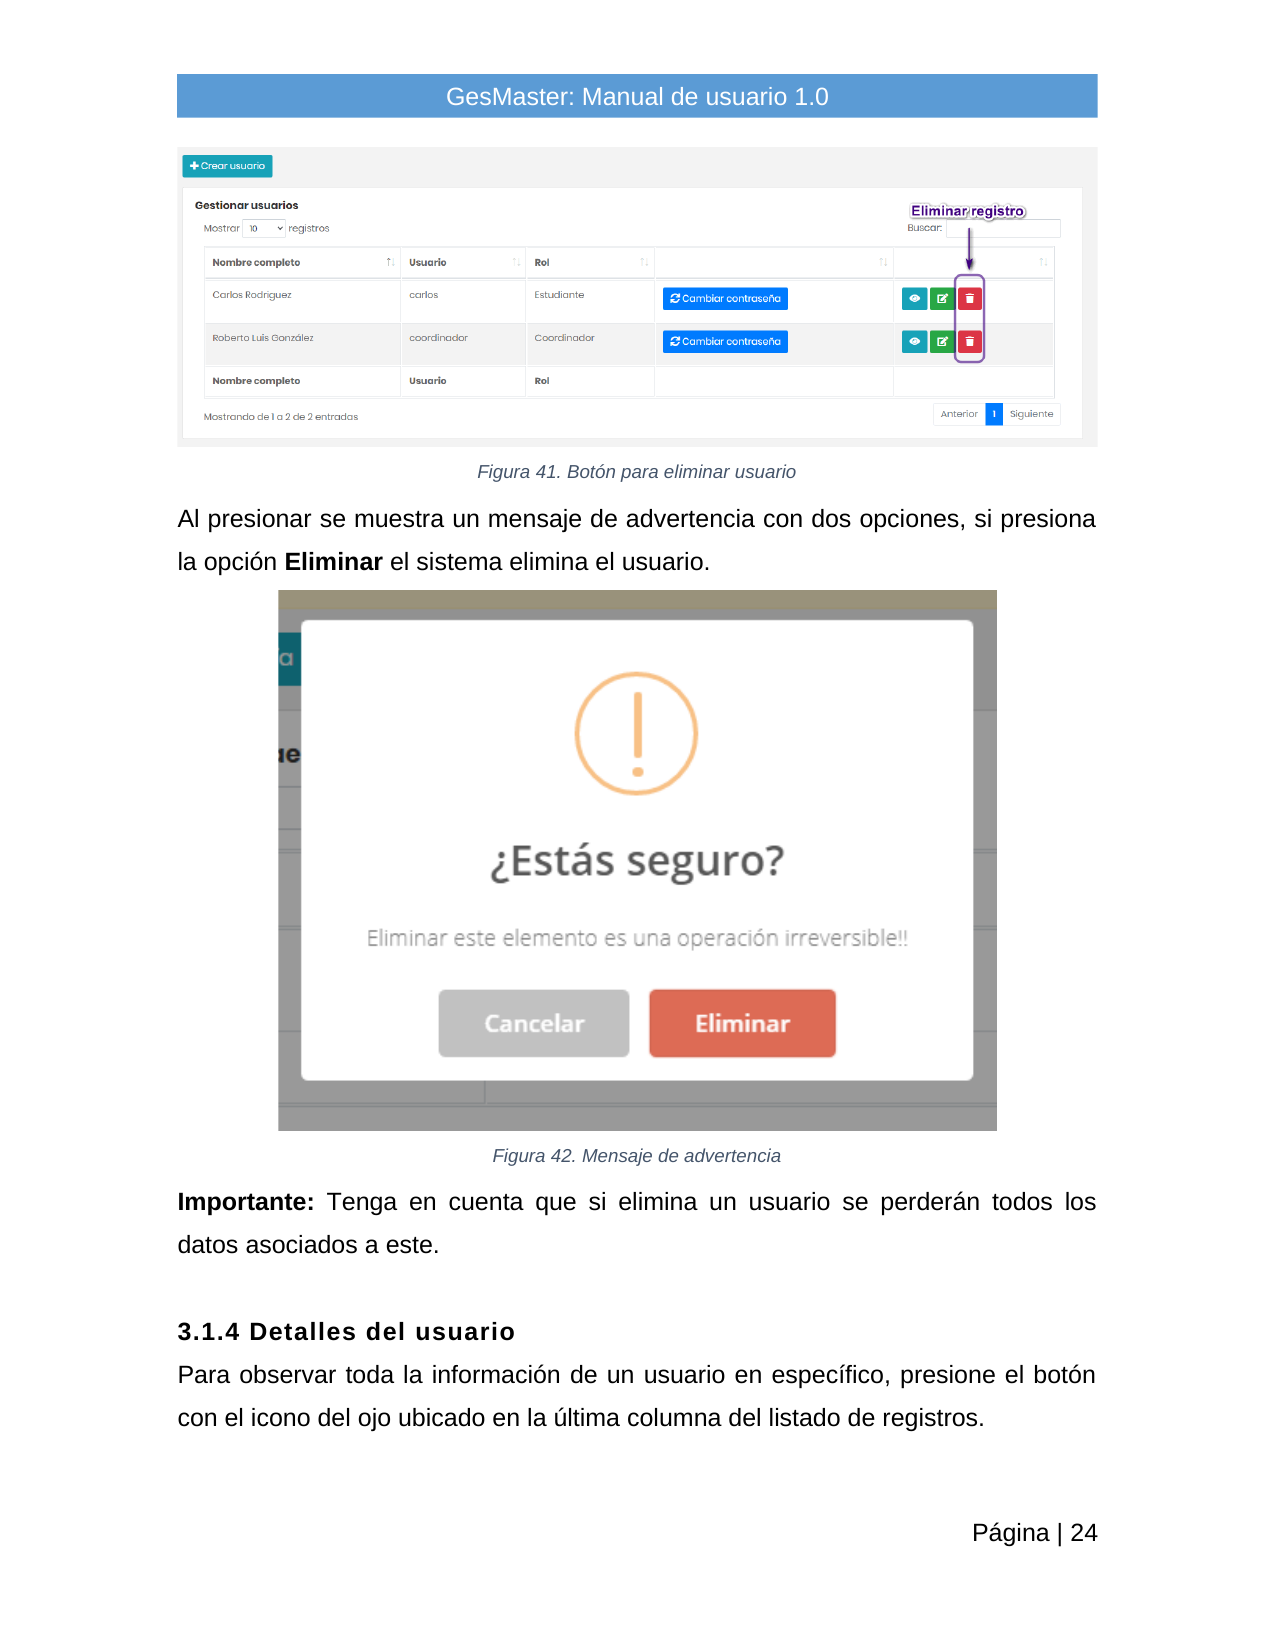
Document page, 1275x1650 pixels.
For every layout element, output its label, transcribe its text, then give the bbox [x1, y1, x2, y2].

text Importante: Tenga en cuenta que si elimina un usuario se perderán todos los datos asociados a este. [177, 1187, 1098, 1259]
picture [177, 147, 1098, 447]
text Al presionar se muestra un mensaje de advertencia con dos opciones, si presiona la opción Eliminar el sistema elimina el usuario. [177, 504, 1098, 576]
subtitle 3.1.4 Detalles del usuario [177, 1317, 1098, 1345]
text Para observar toda la información de un usuario en específico, presione el botón con el icono del ojo ubicado en la última columna del listado de registros. [177, 1360, 1098, 1432]
text Figura 41. Botón para eliminar usuario [177, 461, 1098, 483]
picture [278, 590, 997, 1131]
text Figura 42. Mensaje de advertencia [177, 1145, 1098, 1166]
